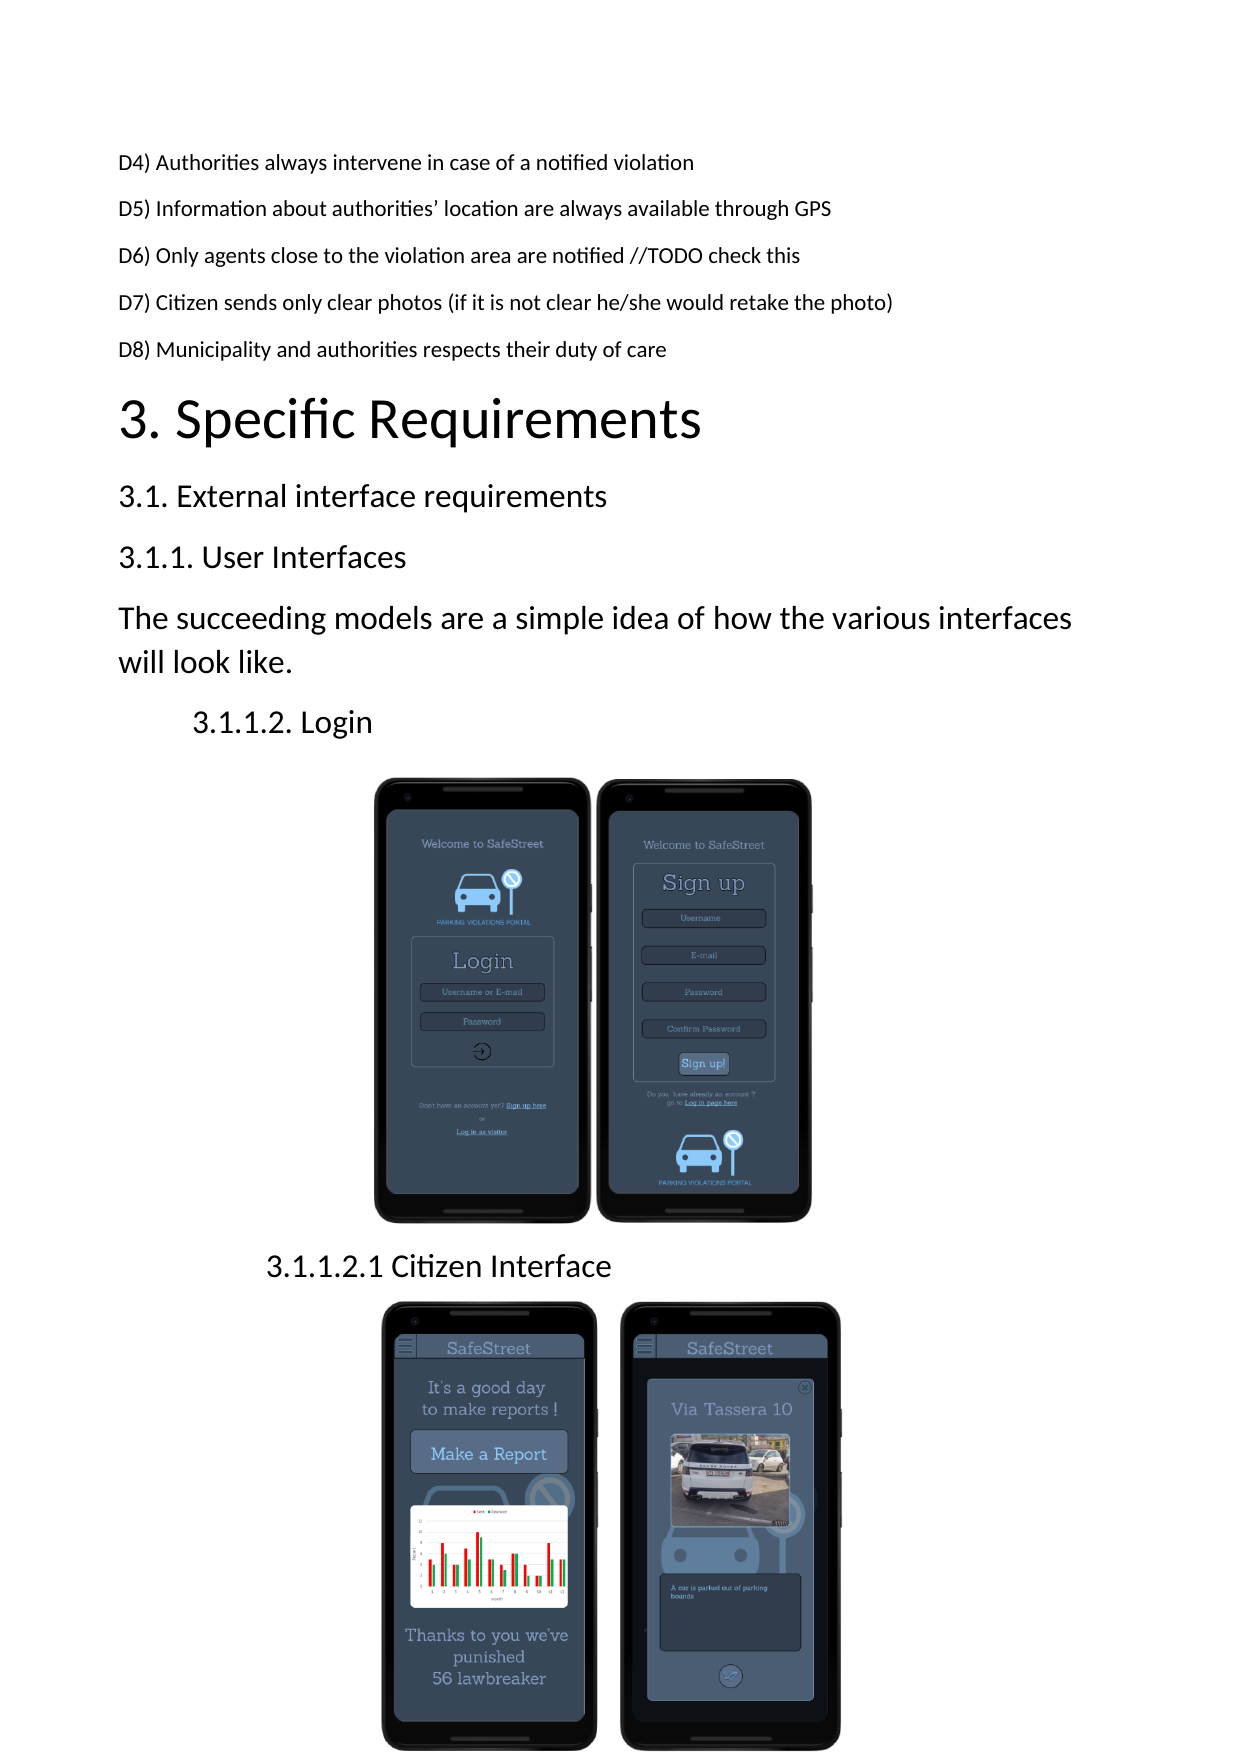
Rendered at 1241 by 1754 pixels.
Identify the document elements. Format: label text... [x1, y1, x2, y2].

text D6) Only agents close to the violation area are notified //TODO check this [118, 241, 1122, 269]
text D7) Citizen sends only clear photos (if it is not clear he/she would retake the photo) [118, 288, 1122, 316]
text D5) Information about authorities’ location are always available through GPS [118, 194, 1122, 222]
text 3.1.1.2. Login [118, 701, 1122, 742]
text 3. Specific Requirements [118, 382, 1122, 453]
picture [377, 1299, 602, 1754]
text 3.1.1. User Interfaces [118, 536, 1122, 577]
text D4) Authorities always intervene in case of a notified violation [118, 148, 1122, 176]
text 3.1. External interface requirements [118, 476, 1122, 516]
picture [617, 1299, 847, 1754]
text The succeeding models are a simple idea of ​​how the various interfaces will look like. [118, 597, 1122, 681]
text D8) Municipality and authorities respects their duty of care [118, 335, 1122, 363]
picture [369, 774, 818, 1226]
